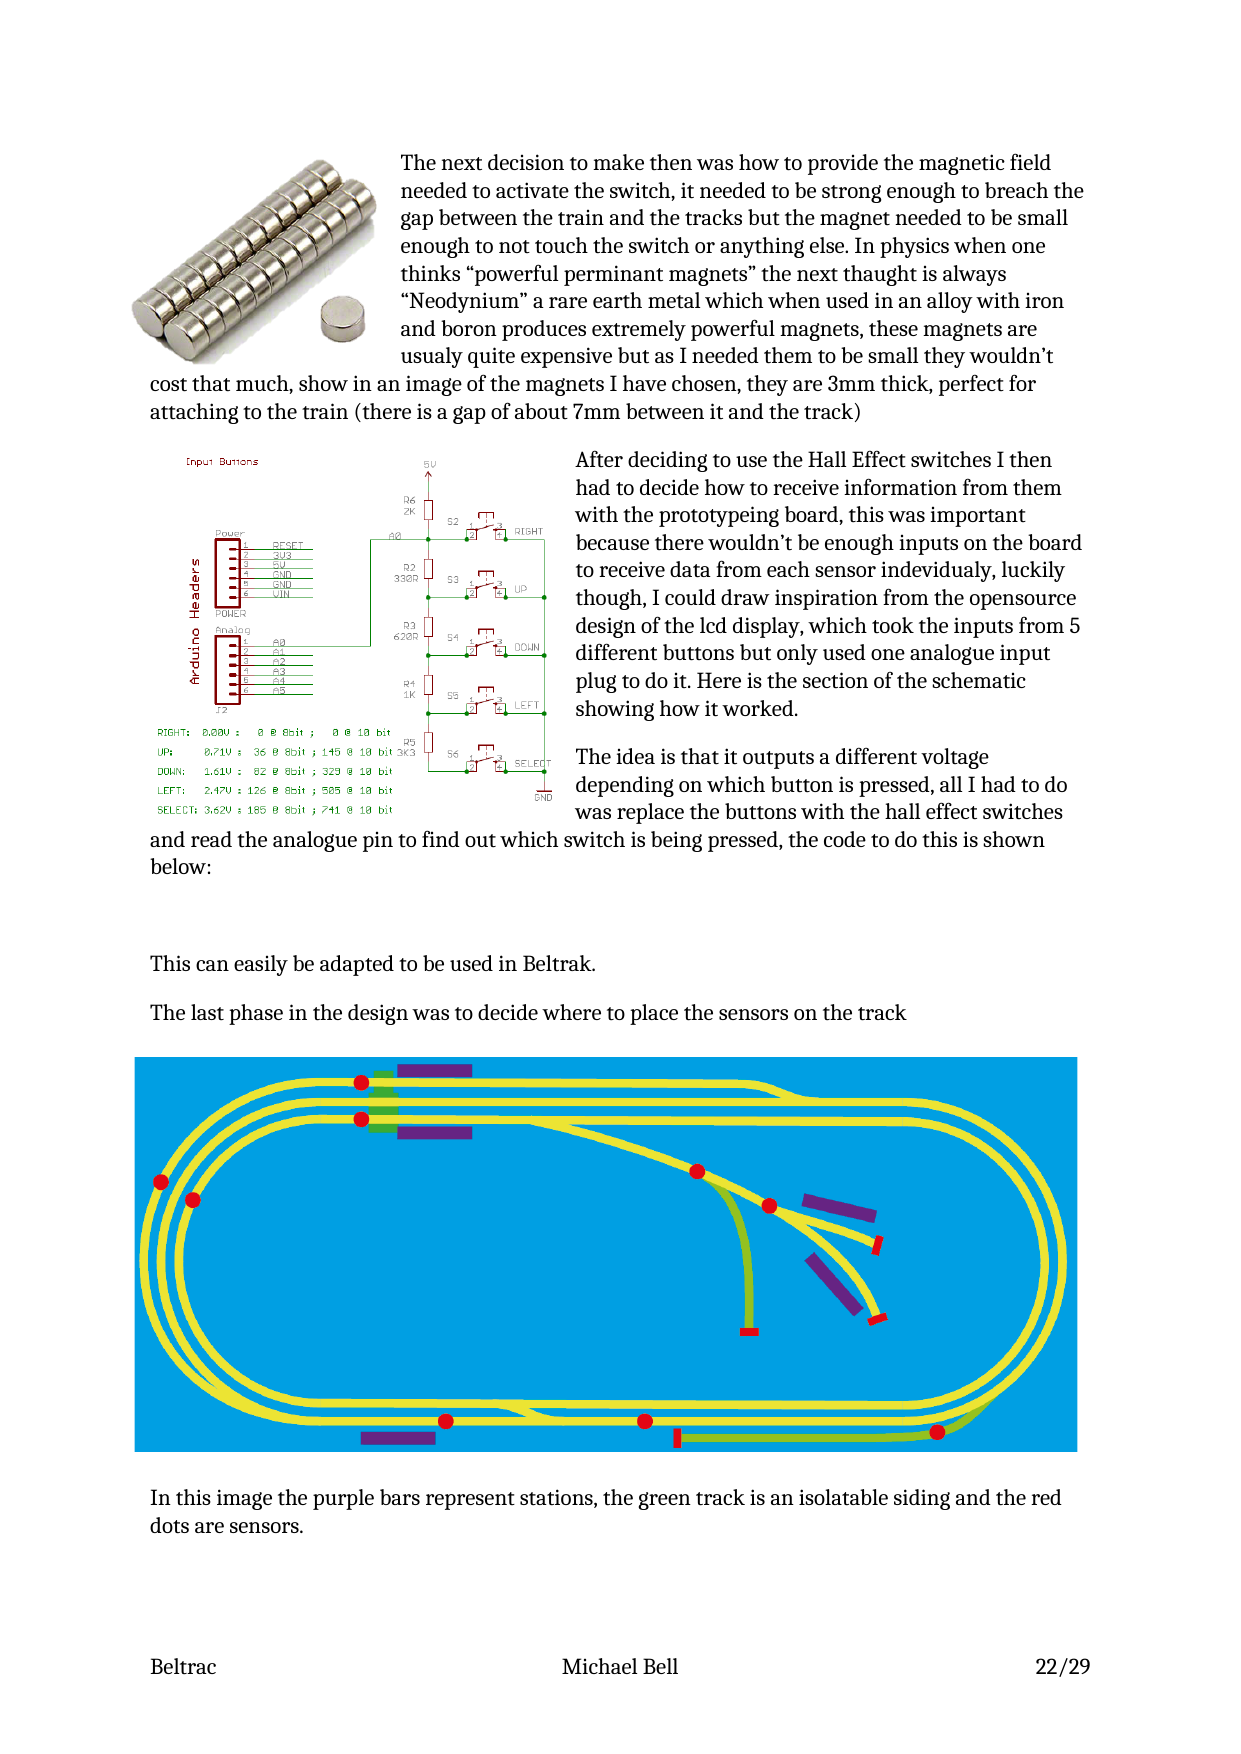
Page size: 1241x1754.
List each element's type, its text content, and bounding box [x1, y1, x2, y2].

text The next decision to make then was how to provide the magnetic field needed to activate the switch, it needed to be strong enough to breach the gap between the train and the tracks but the magnet needed to be small enough to not touch the switch or anything else. In physics when one thinks “powerful perminant magnets” the next thaught is always “Neodynium” a rare earth metal which when used in an alloy with iron and boron produces extremely powerful magnets, these magnets are usualy quite expensive but as I needed them to be small they wouldn’t cost that much, show in an image of the magnets I have chosen, they are 3mm thick, perfect for attaching to the train (there is a gap of about 7mm between it and the track) [150, 150, 1090, 425]
text After deciding to use the Hall Effect switches I then had to decide how to receive information from them with the prototypeing board, this was important because there wouldn’t be enough inputs on the board to receive data from each sensor indevidualy, luckily though, I could draw inspiration from the opensource design of the lcd display, which took the inputs from 5 different buttons but only used one analogue input plug to do it. Here is the section of the schematic showing how it worked. [150, 447, 1090, 722]
picture [127, 149, 382, 370]
picture [398, 1065, 471, 1076]
text The last phase in the design was to decide where to place the sensors on the track [150, 999, 1090, 1026]
picture [154, 450, 557, 820]
picture [362, 1433, 435, 1444]
picture [140, 1071, 1066, 1447]
text This can easily be adapted to be used in Beltrak. [150, 951, 1090, 977]
picture [133, 1057, 1080, 1455]
text The idea is that it outputs a different voltage depending on which button is pressed, all I had to do was replace the buttons with the hall effect switches and read the analogue pin to find out which switch is being pressed, the code to do this is shown below: [150, 744, 1090, 881]
